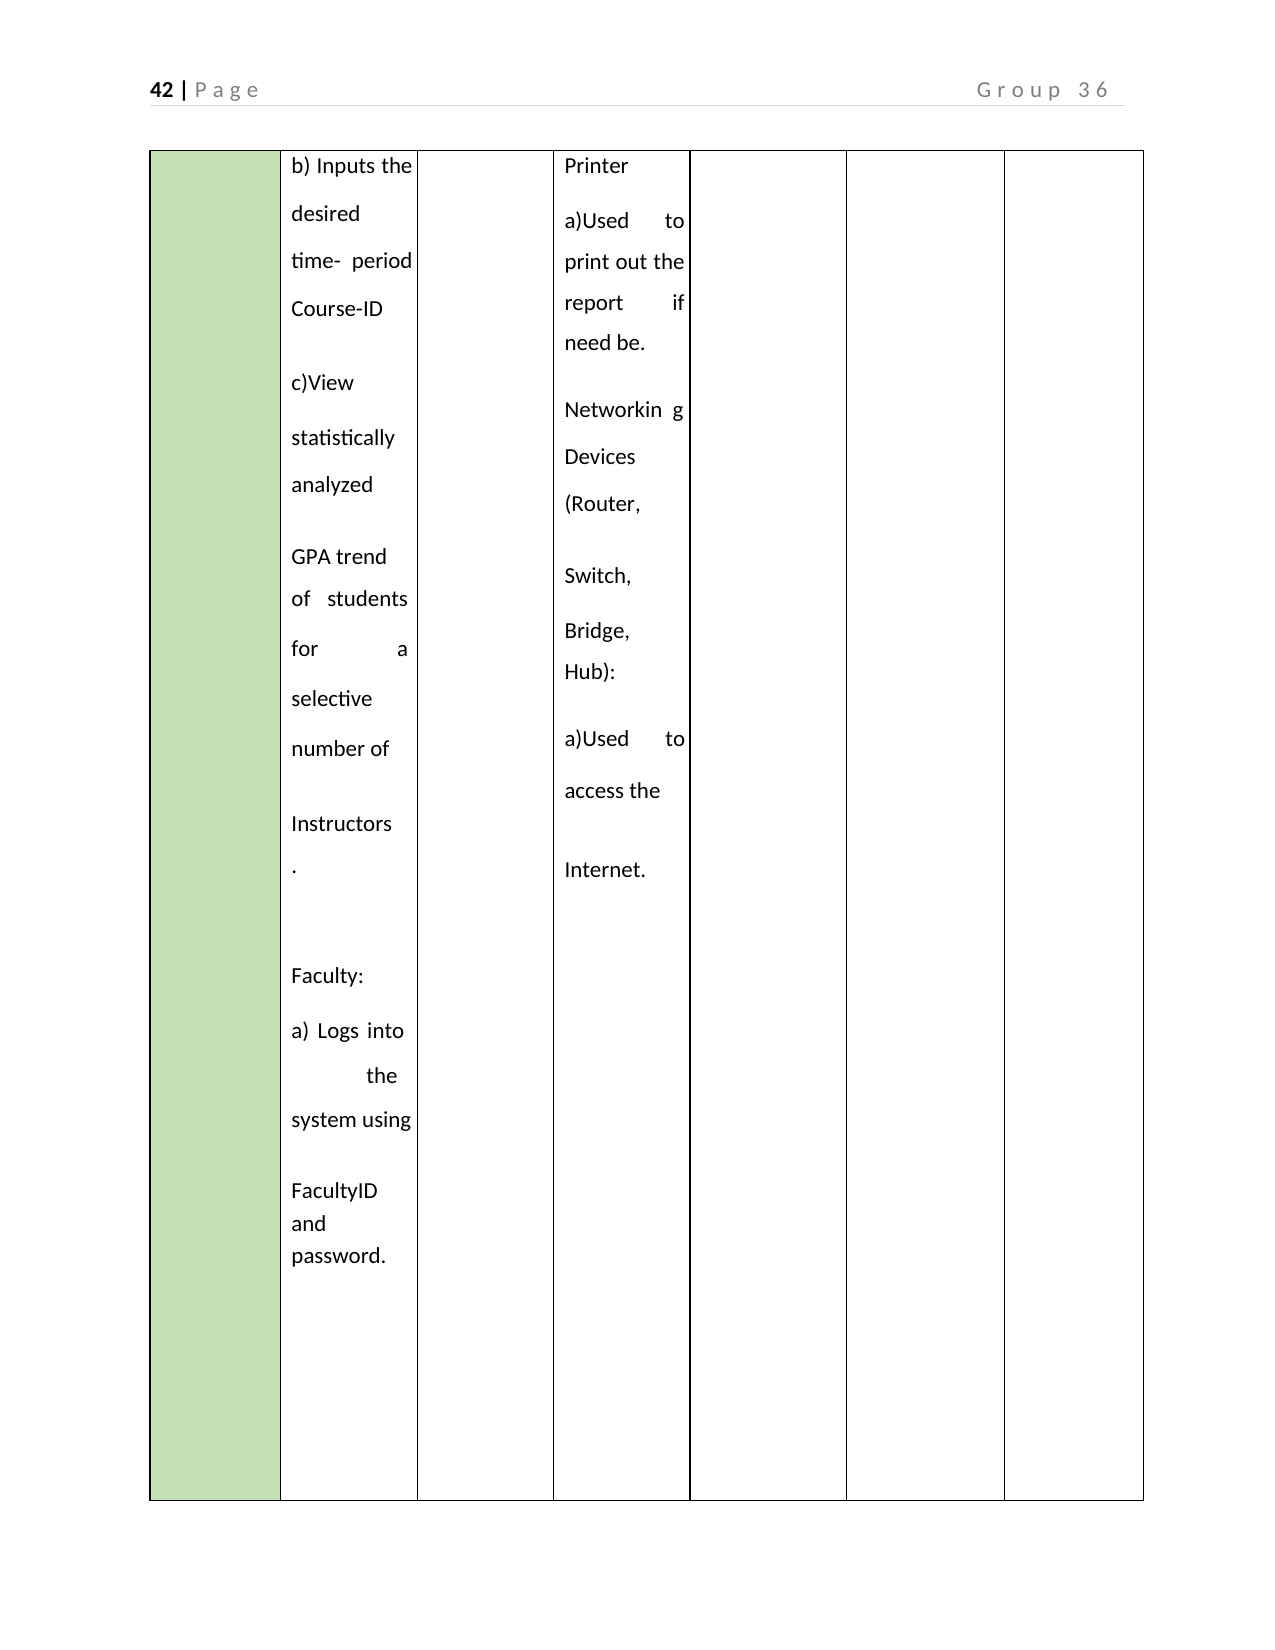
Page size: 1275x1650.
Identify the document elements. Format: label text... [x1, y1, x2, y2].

table_header [847, 151, 1004, 1500]
table_header [418, 151, 553, 1500]
table_header [1005, 151, 1143, 1500]
table_header [151, 151, 280, 1500]
table_header b) Inputs the desired time- period Course-ID c)View statistically analyzed GPA trend of students for a selective number of Instructors . Faculty: a) Logs into the system using FacultyID and password. [281, 151, 417, 1500]
table_header [691, 151, 846, 1500]
table_header Printer a)Used to print out the report if need be. Networkin g Devices (Router, Switch, Bridge, Hub): a)Used to access the Internet. [554, 151, 689, 1500]
